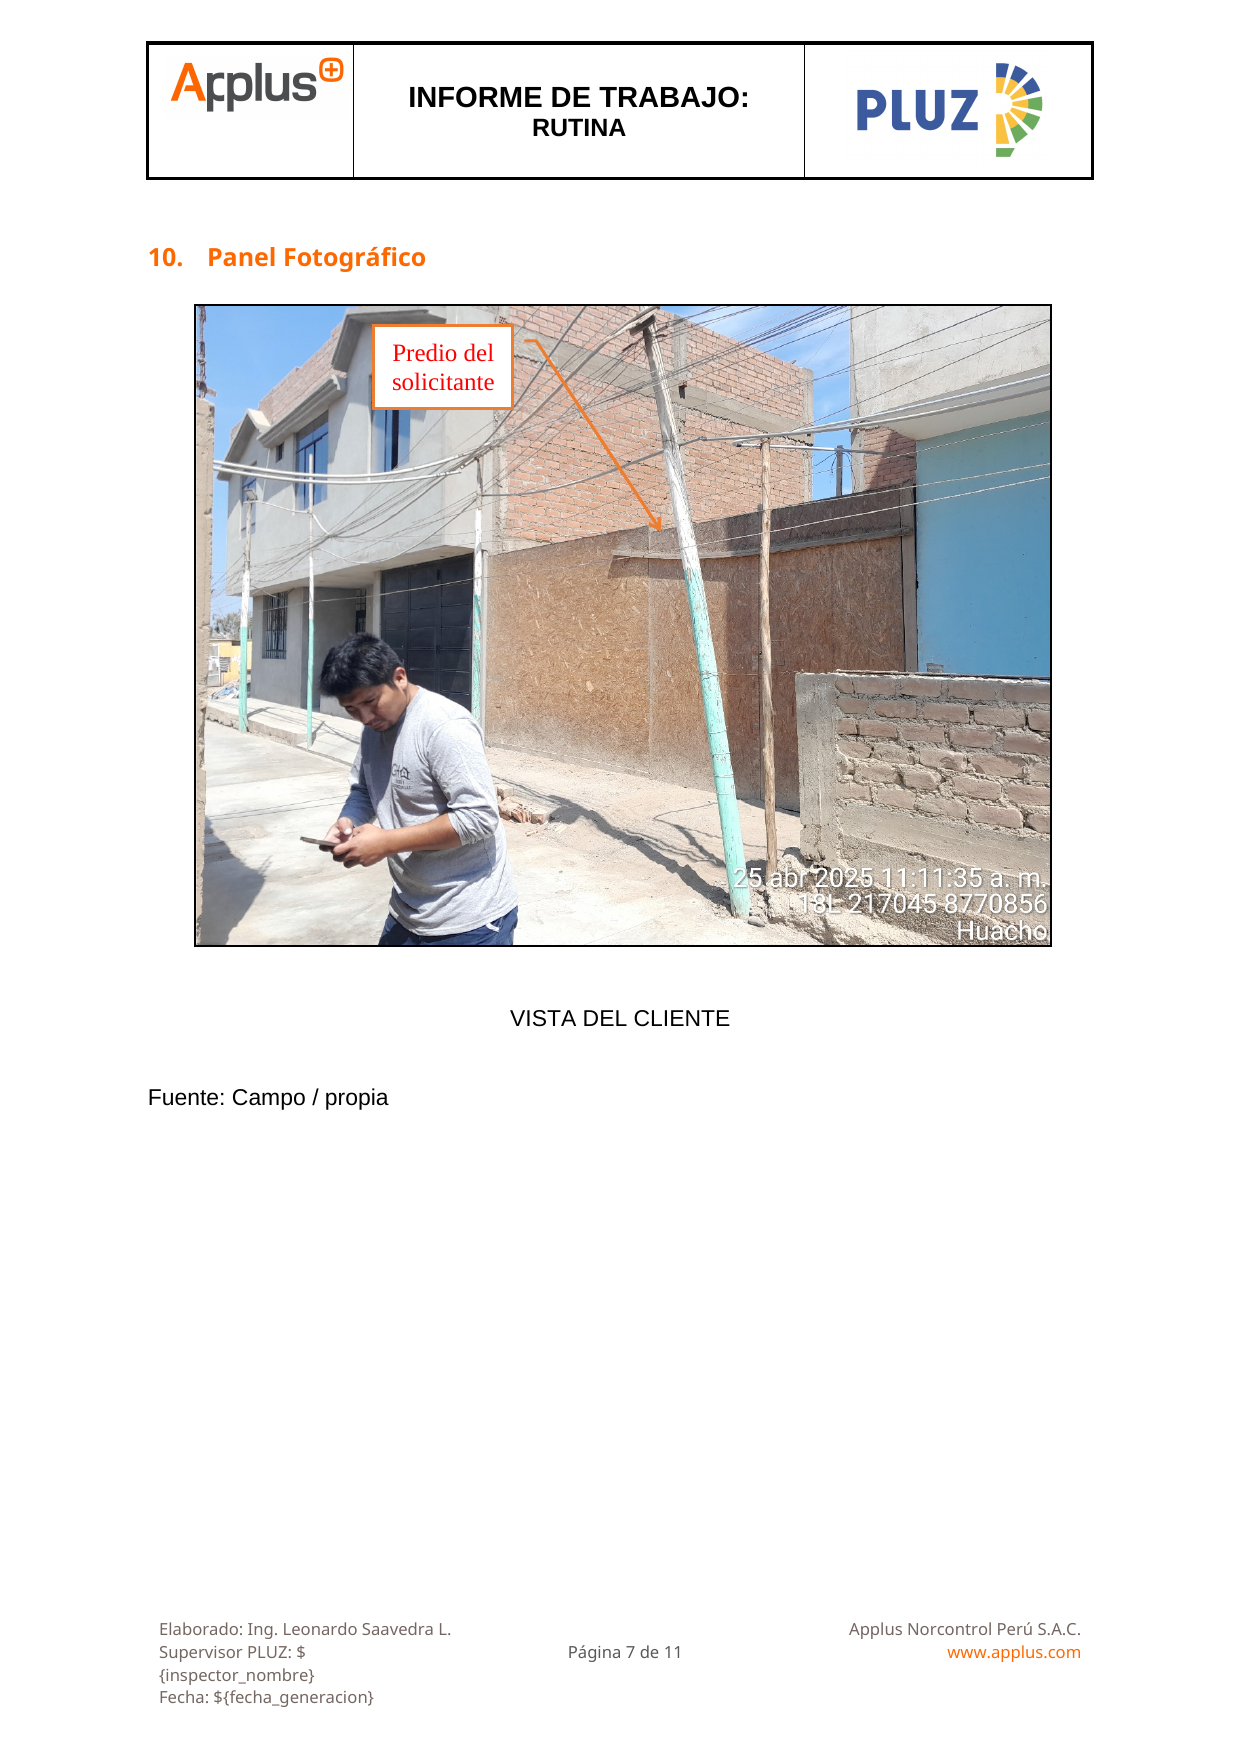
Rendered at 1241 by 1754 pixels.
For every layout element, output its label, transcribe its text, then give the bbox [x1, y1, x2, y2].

picture [847, 50, 1050, 165]
picture [165, 55, 348, 120]
subtitle Panel Fotográfico [148, 239, 1092, 273]
text VISTA DEL CLIENTE [148, 1005, 1092, 1031]
picture [196, 306, 1050, 945]
text Fuente: Campo / propia [148, 1084, 1092, 1110]
